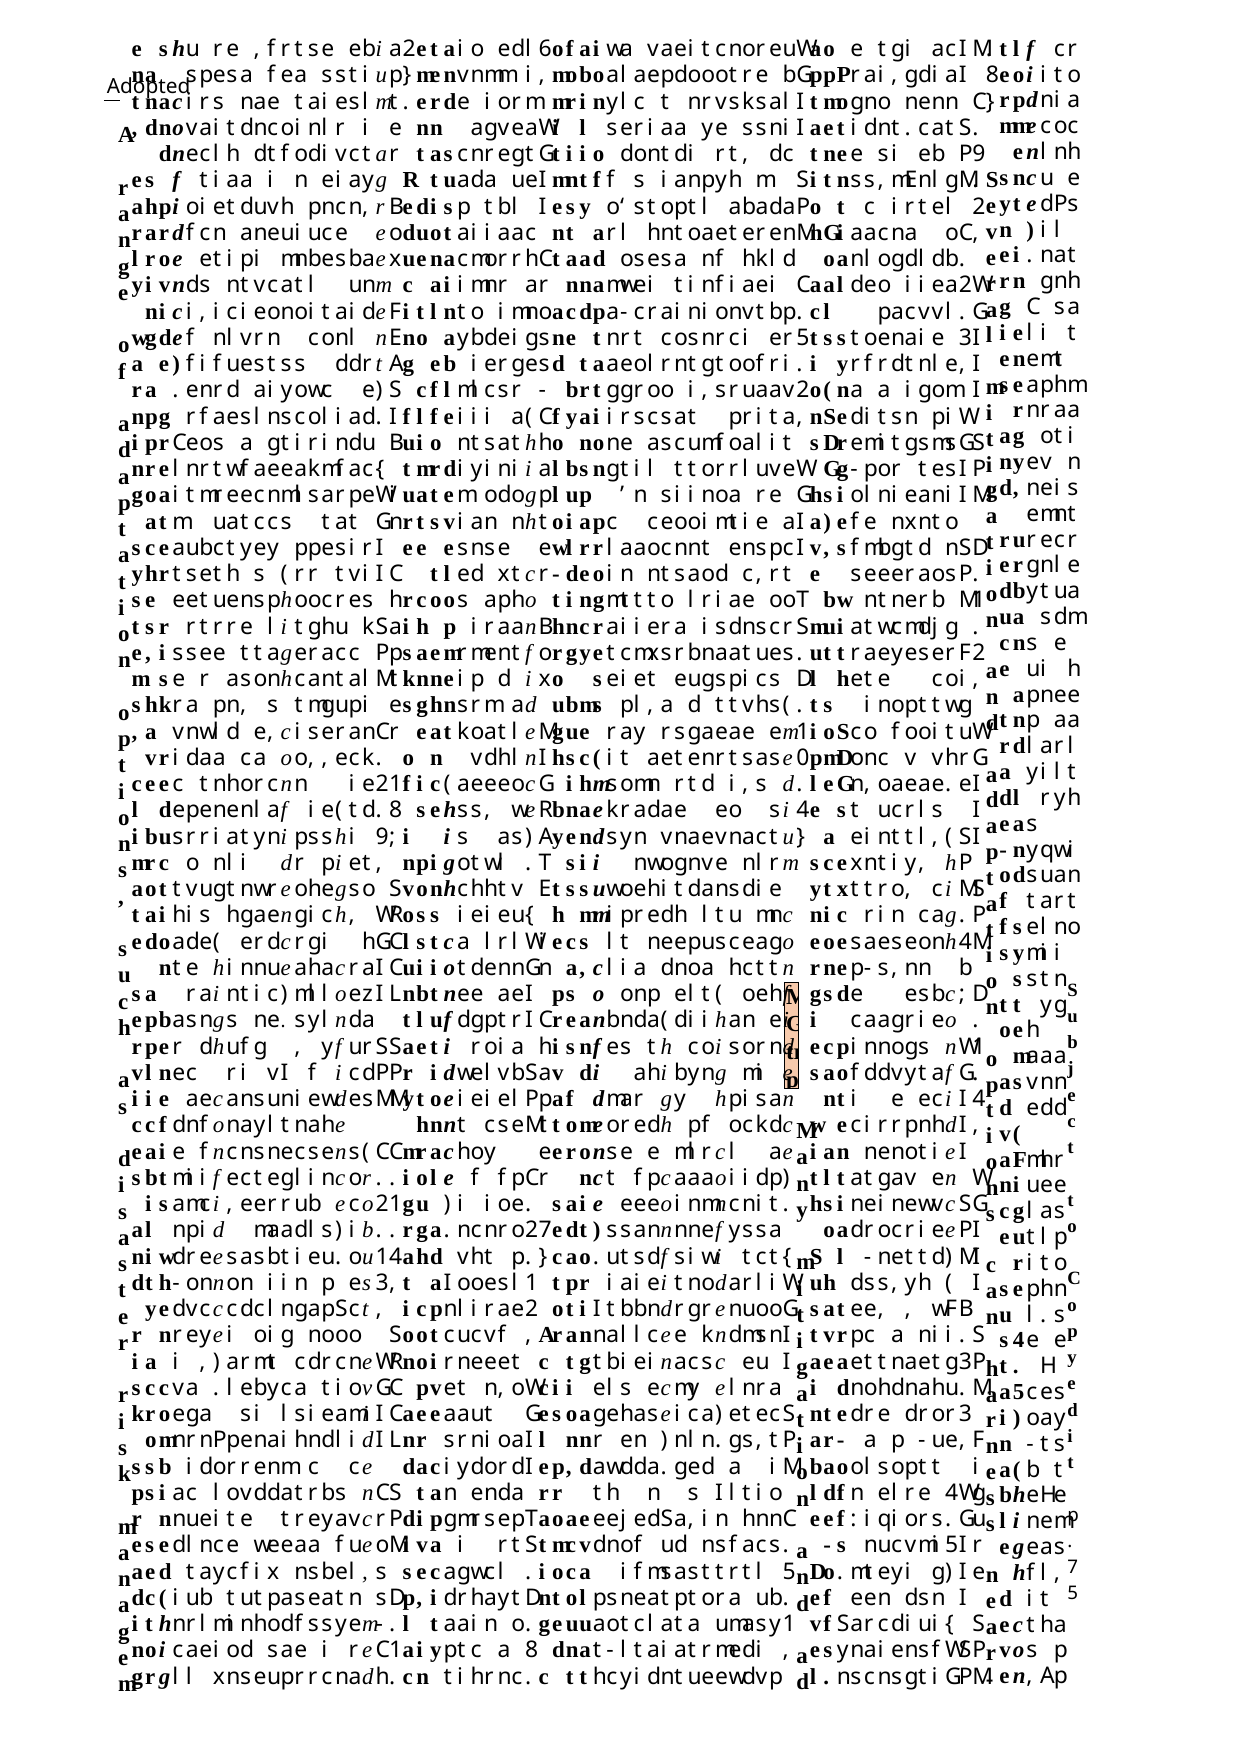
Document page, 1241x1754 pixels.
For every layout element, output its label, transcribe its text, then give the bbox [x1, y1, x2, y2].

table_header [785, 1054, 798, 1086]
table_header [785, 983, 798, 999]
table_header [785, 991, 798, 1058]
table_header Adopted [104, 71, 120, 100]
table_header 4.6 [785, 920, 798, 965]
